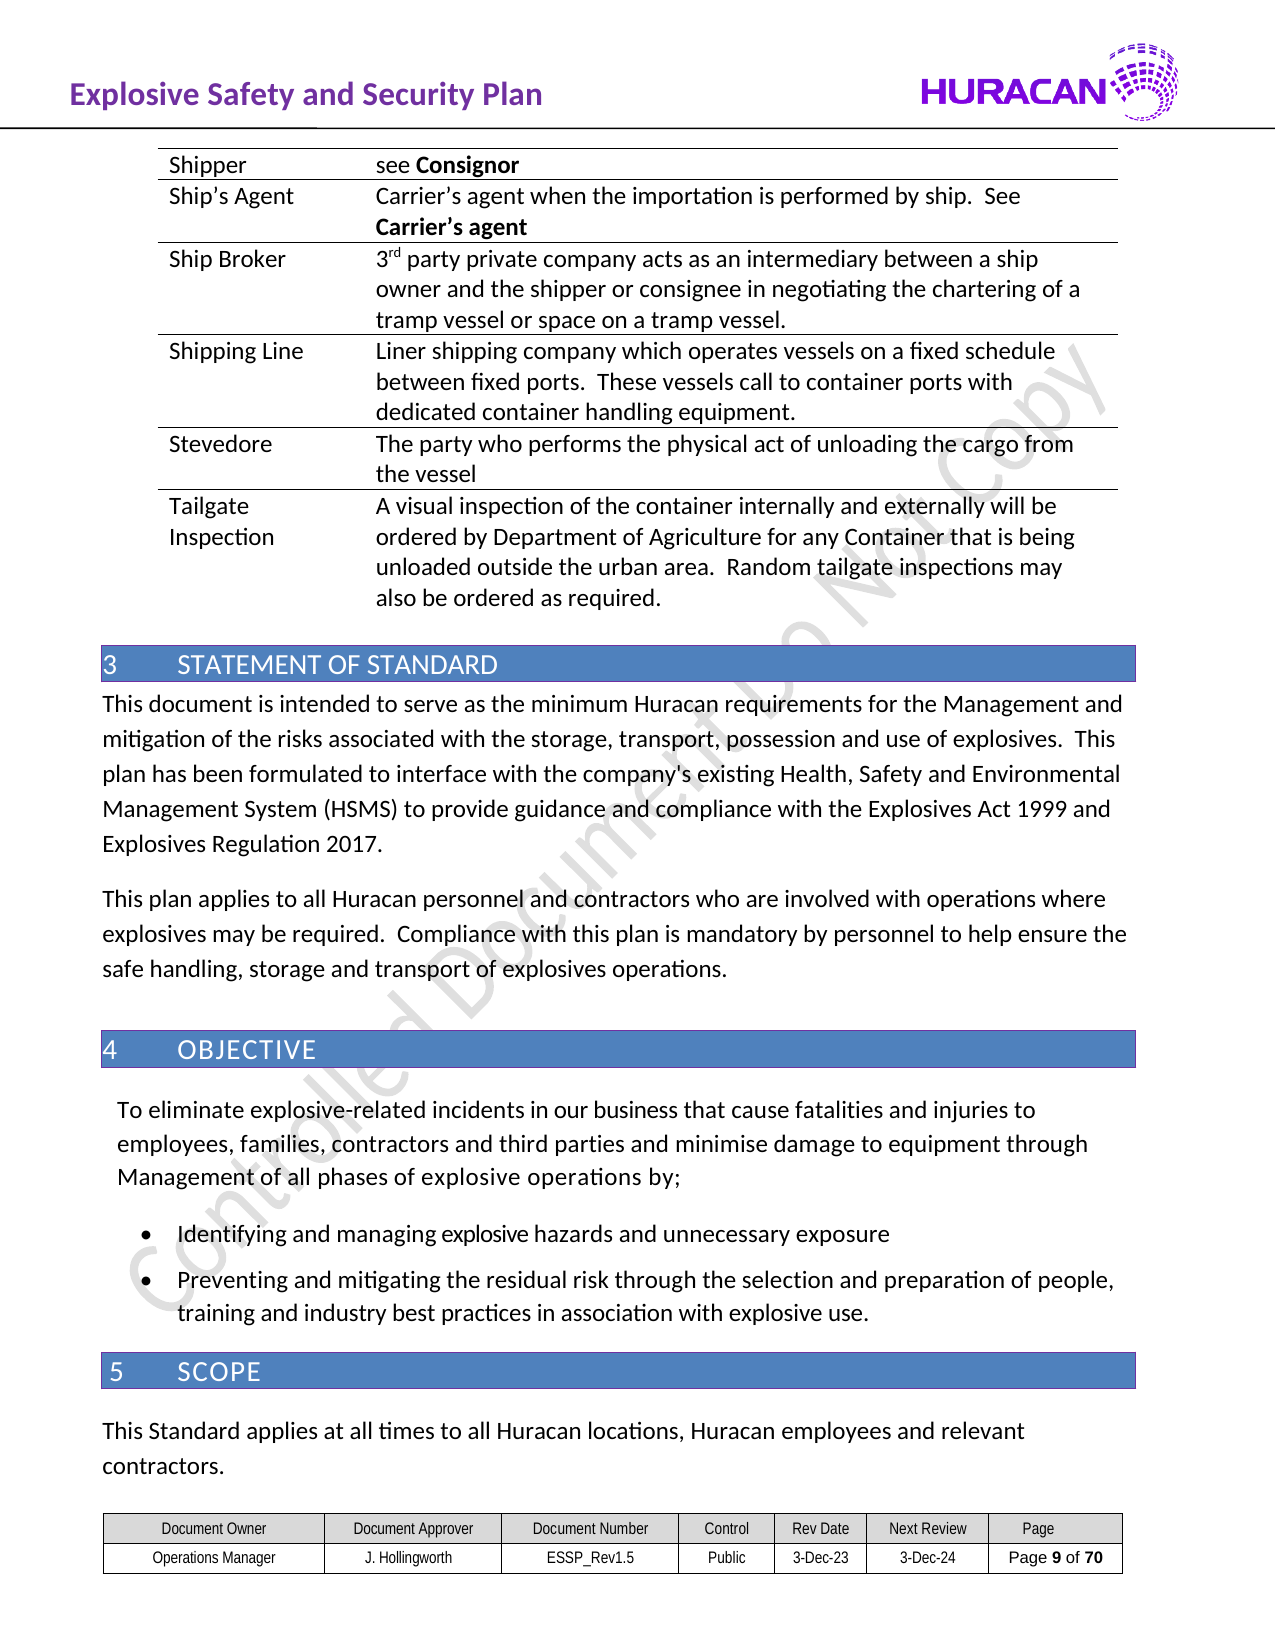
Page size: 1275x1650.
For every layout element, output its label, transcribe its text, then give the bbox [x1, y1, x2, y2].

table_cell Carrier’s agent when the importation is performed by ship. See Carrier’s agent [364, 180, 1117, 242]
table_cell The party who performs the physical act of unloading the cargo from the vessel [364, 428, 1117, 489]
table_cell Shipping Line [158, 335, 364, 427]
table_cell Liner shipping company which operates vessels on a fixed schedule between fixed ports. These vessels call to container ports with dedicated container handling equipment. [364, 335, 1117, 427]
subtitle 3 Statement of Standard [102, 646, 1135, 681]
picture [921, 43, 1179, 121]
table_cell Tailgate Inspection [158, 490, 364, 612]
text To eliminate explosive-related incidents in our business that cause fatalities and injuries to employees, families, contractors and third parties and minimise damage to equipment through Management of all phases of explosive operations by; [117, 1094, 1107, 1192]
subtitle 5 Scope [102, 1353, 1135, 1388]
table_cell Shipper [158, 149, 364, 179]
text This document is intended to serve as the minimum Huracan requirements for the Management and mitigation of the risks associated with the storage, transport, possession and use of explosives. This plan has been formulated to interface with the company's existing Health, Safety and Environmental Management System (HSMS) to provide guidance and compliance with the Explosives Act 1999 and Explosives Regulation 2017. [102, 688, 1135, 858]
list Identifying and managing explosive hazards and unnecessary exposure [139, 1218, 1128, 1248]
table_cell Ship’s Agent [158, 180, 364, 242]
table_cell Stevedore [158, 428, 364, 489]
text This Standard applies at all times to all Huracan locations, Huracan employees and relevant contractors. [102, 1416, 1135, 1481]
subtitle 4 Objective [102, 1031, 1135, 1067]
list Preventing and mitigating the residual risk through the selection and preparation of people, training and industry best practices in association with explosive use. [139, 1264, 1116, 1328]
table_cell 3rd party private company acts as an intermediary between a ship owner and the shipper or consignee in negotiating the chartering of a tramp vessel or space on a tramp vessel. [364, 243, 1117, 334]
text This plan applies to all Huracan personnel and contractors who are involved with operations where explosives may be required. Compliance with this plan is mandatory by personnel to help ensure the safe handling, storage and transport of explosives operations. [102, 884, 1135, 984]
table_cell see Consignor [364, 149, 1117, 179]
table_cell Ship Broker [158, 243, 364, 334]
table_cell A visual inspection of the container internally and externally will be ordered by Department of Agriculture for any Container that is being unloaded outside the urban area. Random tailgate inspections may also be ordered as required. [364, 490, 1117, 612]
